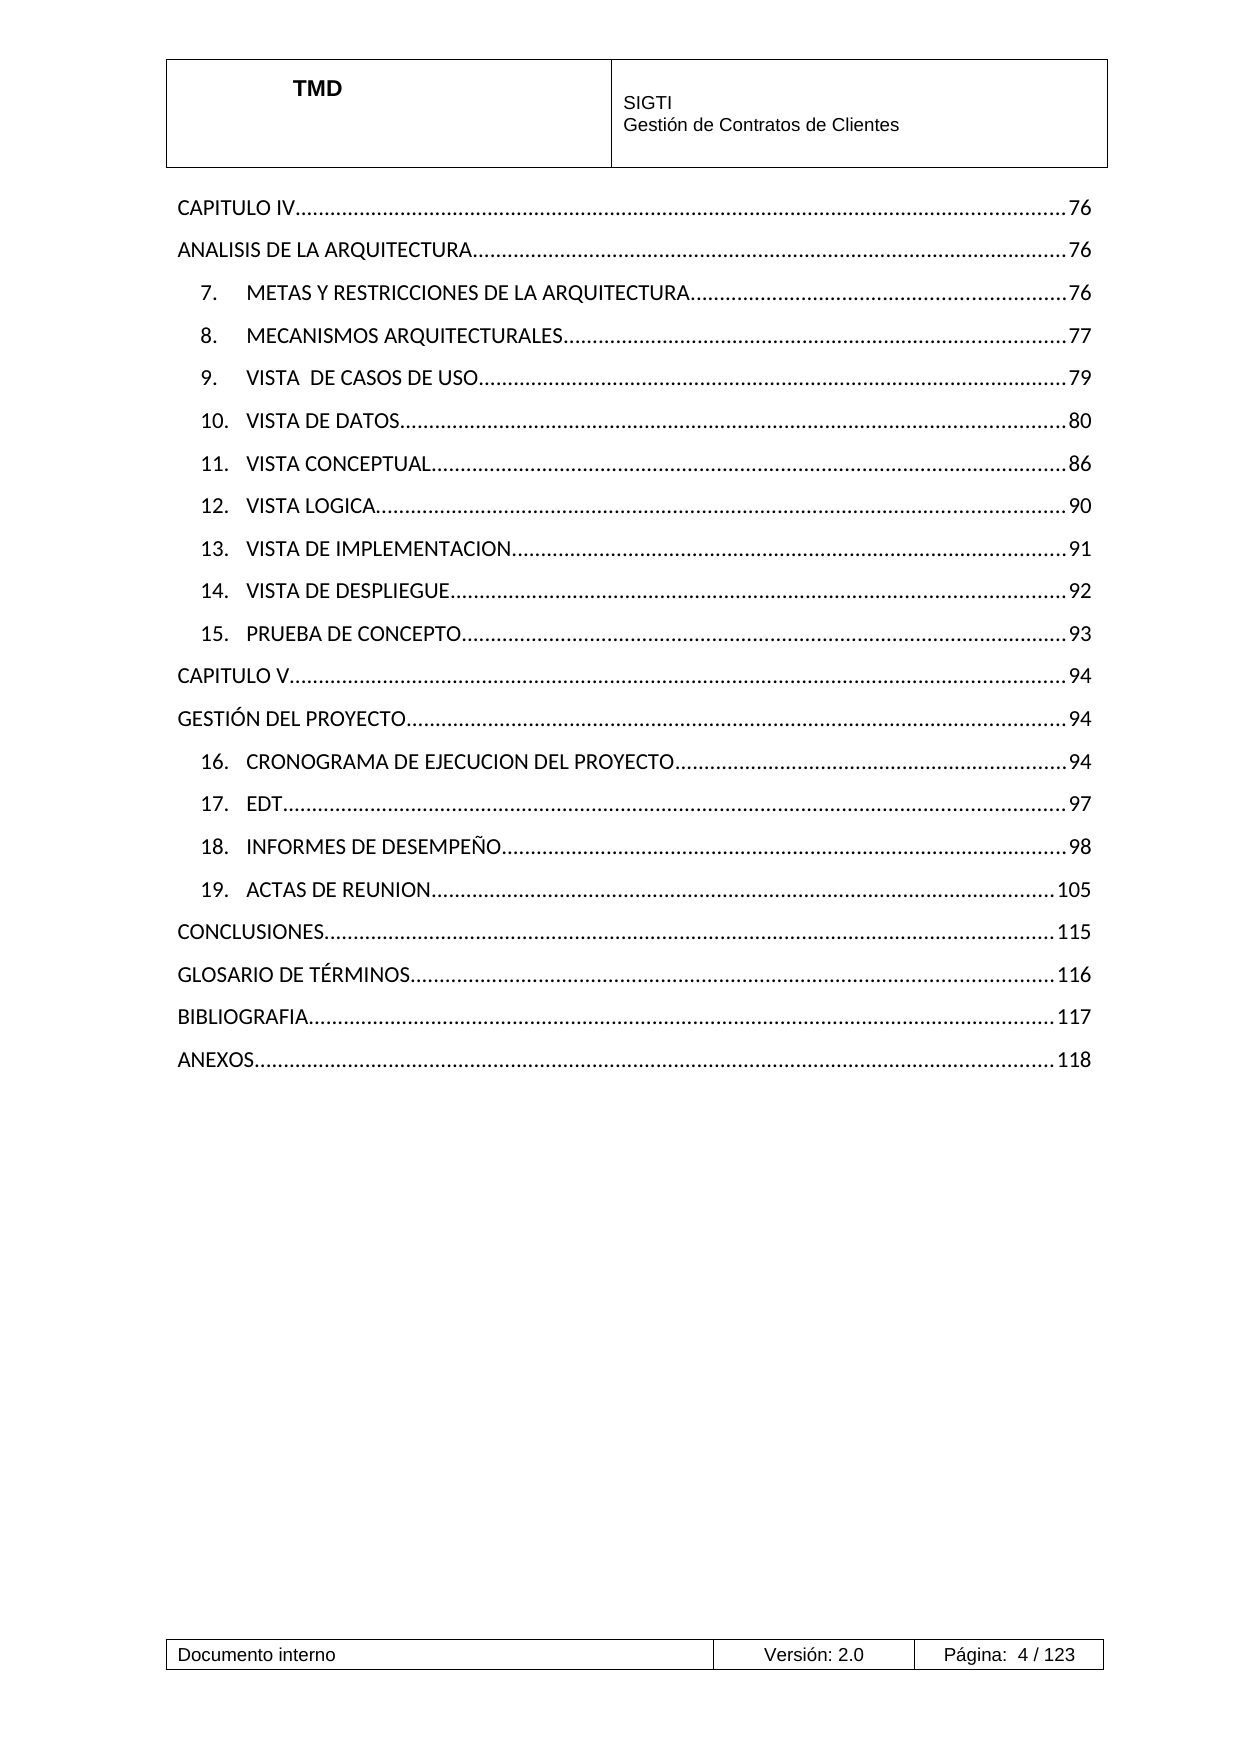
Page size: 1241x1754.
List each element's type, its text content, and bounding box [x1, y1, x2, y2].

text CAPITULO IV 76 [177, 193, 1092, 221]
text 7. METAS Y RESTRICCIONES DE LA ARQUITECTURA 76 [200, 278, 1092, 306]
text 8. MECANISMOS ARQUITECTURALES 77 [200, 321, 1092, 349]
text CONCLUSIONES 115 [177, 917, 1092, 945]
text 14. VISTA DE DESPLIEGUE 92 [200, 576, 1092, 604]
text 9. VISTA DE CASOS DE USO 79 [200, 363, 1092, 391]
text CAPITULO V 94 [177, 662, 1092, 690]
text 18. INFORMES DE DESEMPEÑO 98 [200, 832, 1092, 860]
text GLOSARIO DE TÉRMINOS 116 [177, 960, 1092, 988]
text 11. VISTA CONCEPTUAL 86 [200, 449, 1092, 477]
text 12. VISTA LOGICA 90 [200, 491, 1092, 519]
text GESTIÓN DEL PROYECTO 94 [177, 704, 1092, 732]
text ANEXOS 118 [177, 1045, 1092, 1073]
text 17. EDT 97 [200, 789, 1092, 817]
text ANALISIS DE LA ARQUITECTURA 76 [177, 236, 1092, 264]
text 15. PRUEBA DE CONCEPTO 93 [200, 619, 1092, 647]
text BIBLIOGRAFIA 117 [177, 1002, 1092, 1031]
text 19. ACTAS DE REUNION 105 [200, 875, 1092, 903]
text 13. VISTA DE IMPLEMENTACION 91 [200, 534, 1092, 562]
text 16. CRONOGRAMA DE EJECUCION DEL PROYECTO 94 [200, 747, 1092, 775]
text 10. VISTA DE DATOS 80 [200, 406, 1092, 434]
